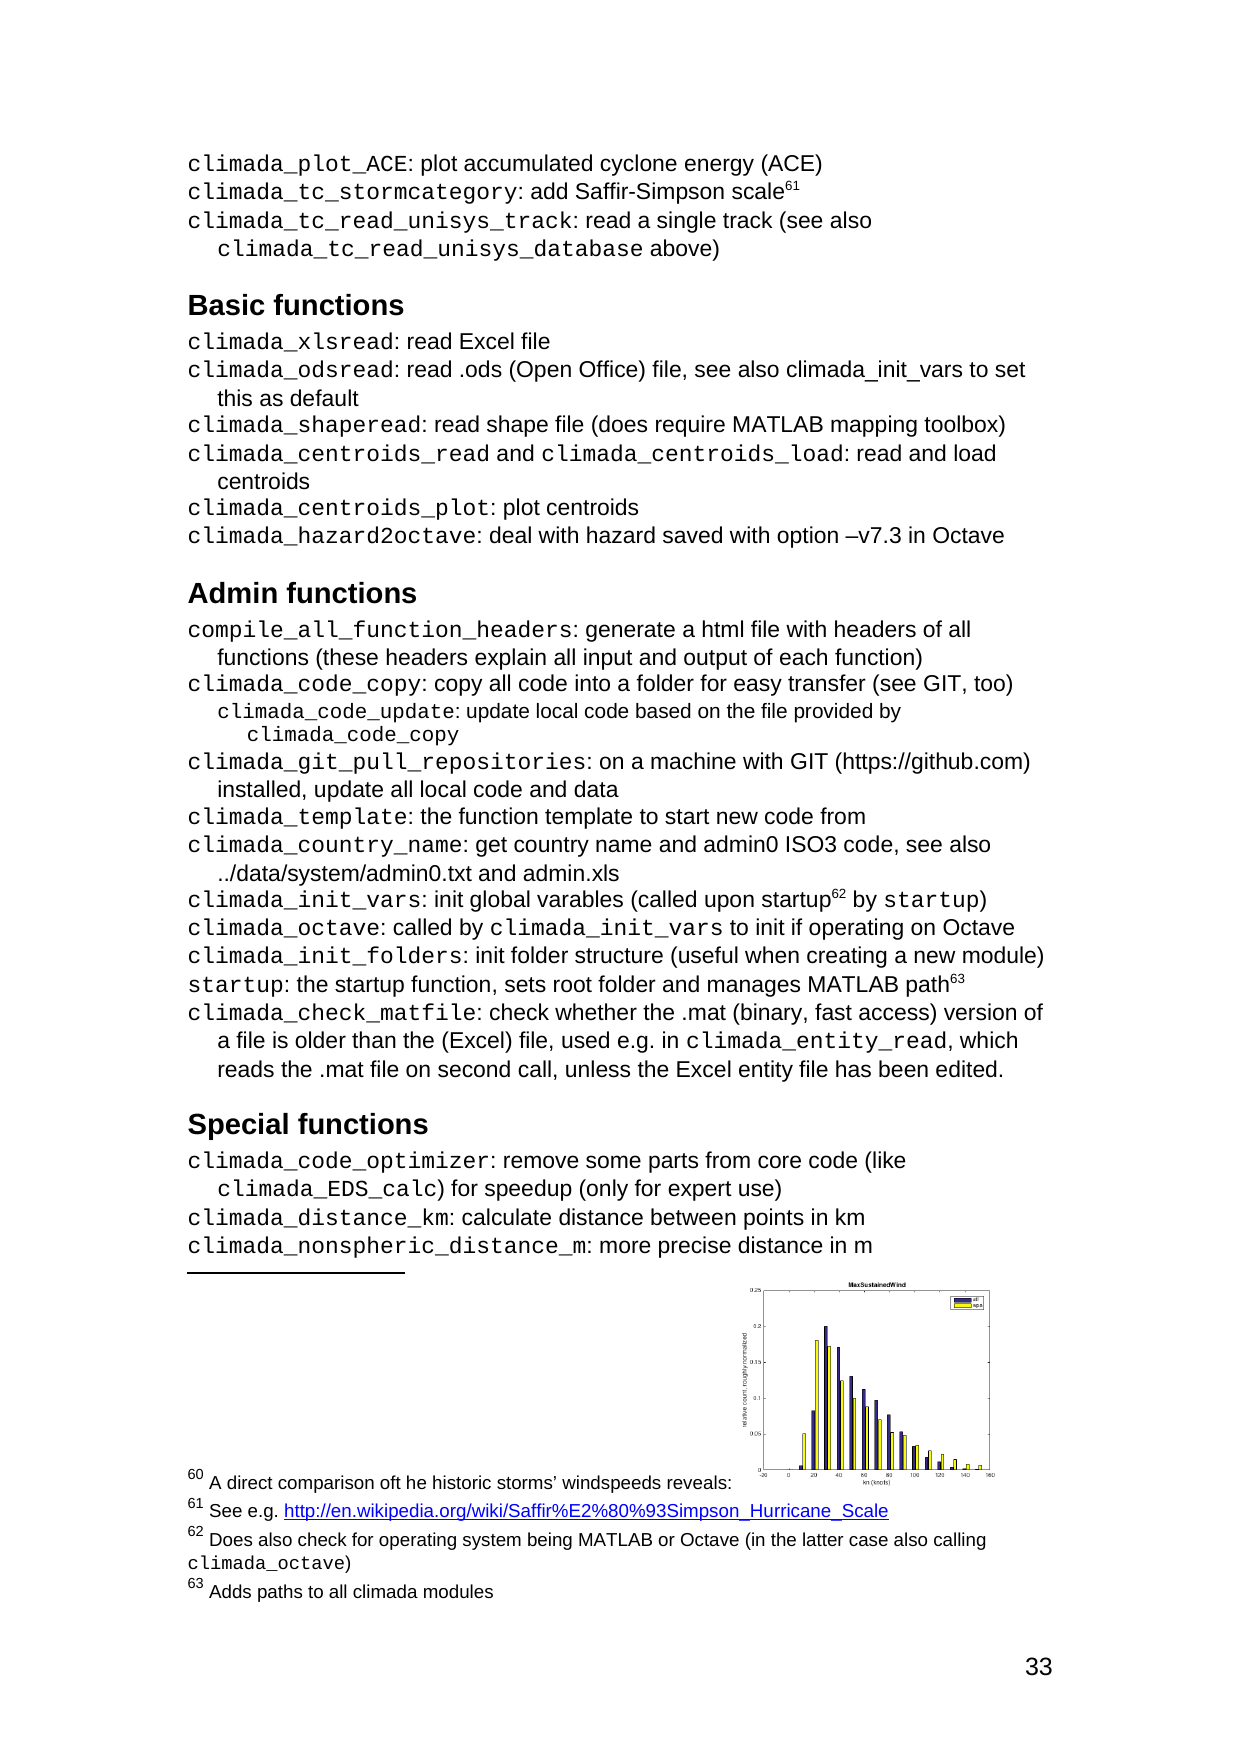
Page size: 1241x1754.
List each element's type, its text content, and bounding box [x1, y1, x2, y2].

text climada_odsread: read .ods (Open Office) file, see also climada_init_vars to set this as default [187, 356, 1053, 411]
subtitle Basic functions [187, 288, 1053, 322]
text climada_centroids_read and climada_centroids_load: read and load centroids [187, 439, 1053, 494]
text climada_code_optimizer: remove some parts from core code (like climada_EDS_calc) for speedup (only for expert use) [187, 1147, 1053, 1204]
text startup: the startup function, sets root folder and manages MATLAB path [187, 971, 1053, 999]
text climada_check_matfile: check whether the .mat (binary, fast access) version of a file is older than the (Excel) file, used e.g. in climada_entity_read, which reads the .mat file on second call, unless the Excel entity file has been edited. [187, 999, 1053, 1082]
text climada_git_pull_repositories: on a machine with GIT (https://github.com) installed, update all local code and data [187, 748, 1053, 803]
subtitle Special functions [187, 1107, 1053, 1141]
text climada_hazard2octave: deal with hazard saved with option –v7.3 in Octave [187, 522, 1053, 551]
text climada_template: the function template to start new code from [187, 803, 1053, 831]
text climada_code_update: update local code based on the file provided by climada_code_copy [217, 699, 1053, 748]
subtitle Admin functions [187, 576, 1053, 609]
text climada_tc_read_unisys_track: read a single track (see also climada_tc_read_unisys_database above) [187, 207, 1053, 263]
picture [737, 1279, 1000, 1490]
text climada_xlsread: read Excel file [187, 328, 1053, 356]
text climada_distance_km: calculate distance between points in km [187, 1204, 1053, 1232]
text climada_init_vars: init global varables (called upon startup by startup) [187, 886, 1053, 914]
text climada_code_copy: copy all code into a folder for easy transfer (see GIT, too) [187, 670, 1053, 699]
text climada_tc_stormcategory: add Saffir-Simpson scale [187, 178, 1053, 207]
text climada_country_name: get country name and admin0 ISO3 code, see also ../data/system/admin0.txt and admin.xls [187, 831, 1053, 886]
text climada_init_folders: init folder structure (useful when creating a new module) [187, 942, 1053, 971]
text climada_plot_ACE: plot accumulated cyclone energy (ACE) [187, 150, 1053, 178]
text climada_octave: called by climada_init_vars to init if operating on Octave [187, 914, 1053, 942]
text climada_centroids_plot: plot centroids [187, 494, 1053, 522]
text climada_shaperead: read shape file (does require MATLAB mapping toolbox) [187, 411, 1053, 439]
text compile_all_function_headers: generate a html file with headers of all functions (these headers explain all input and output of each function) [187, 616, 1053, 670]
text climada_nonspheric_distance_m: more precise distance in m [187, 1232, 1053, 1260]
